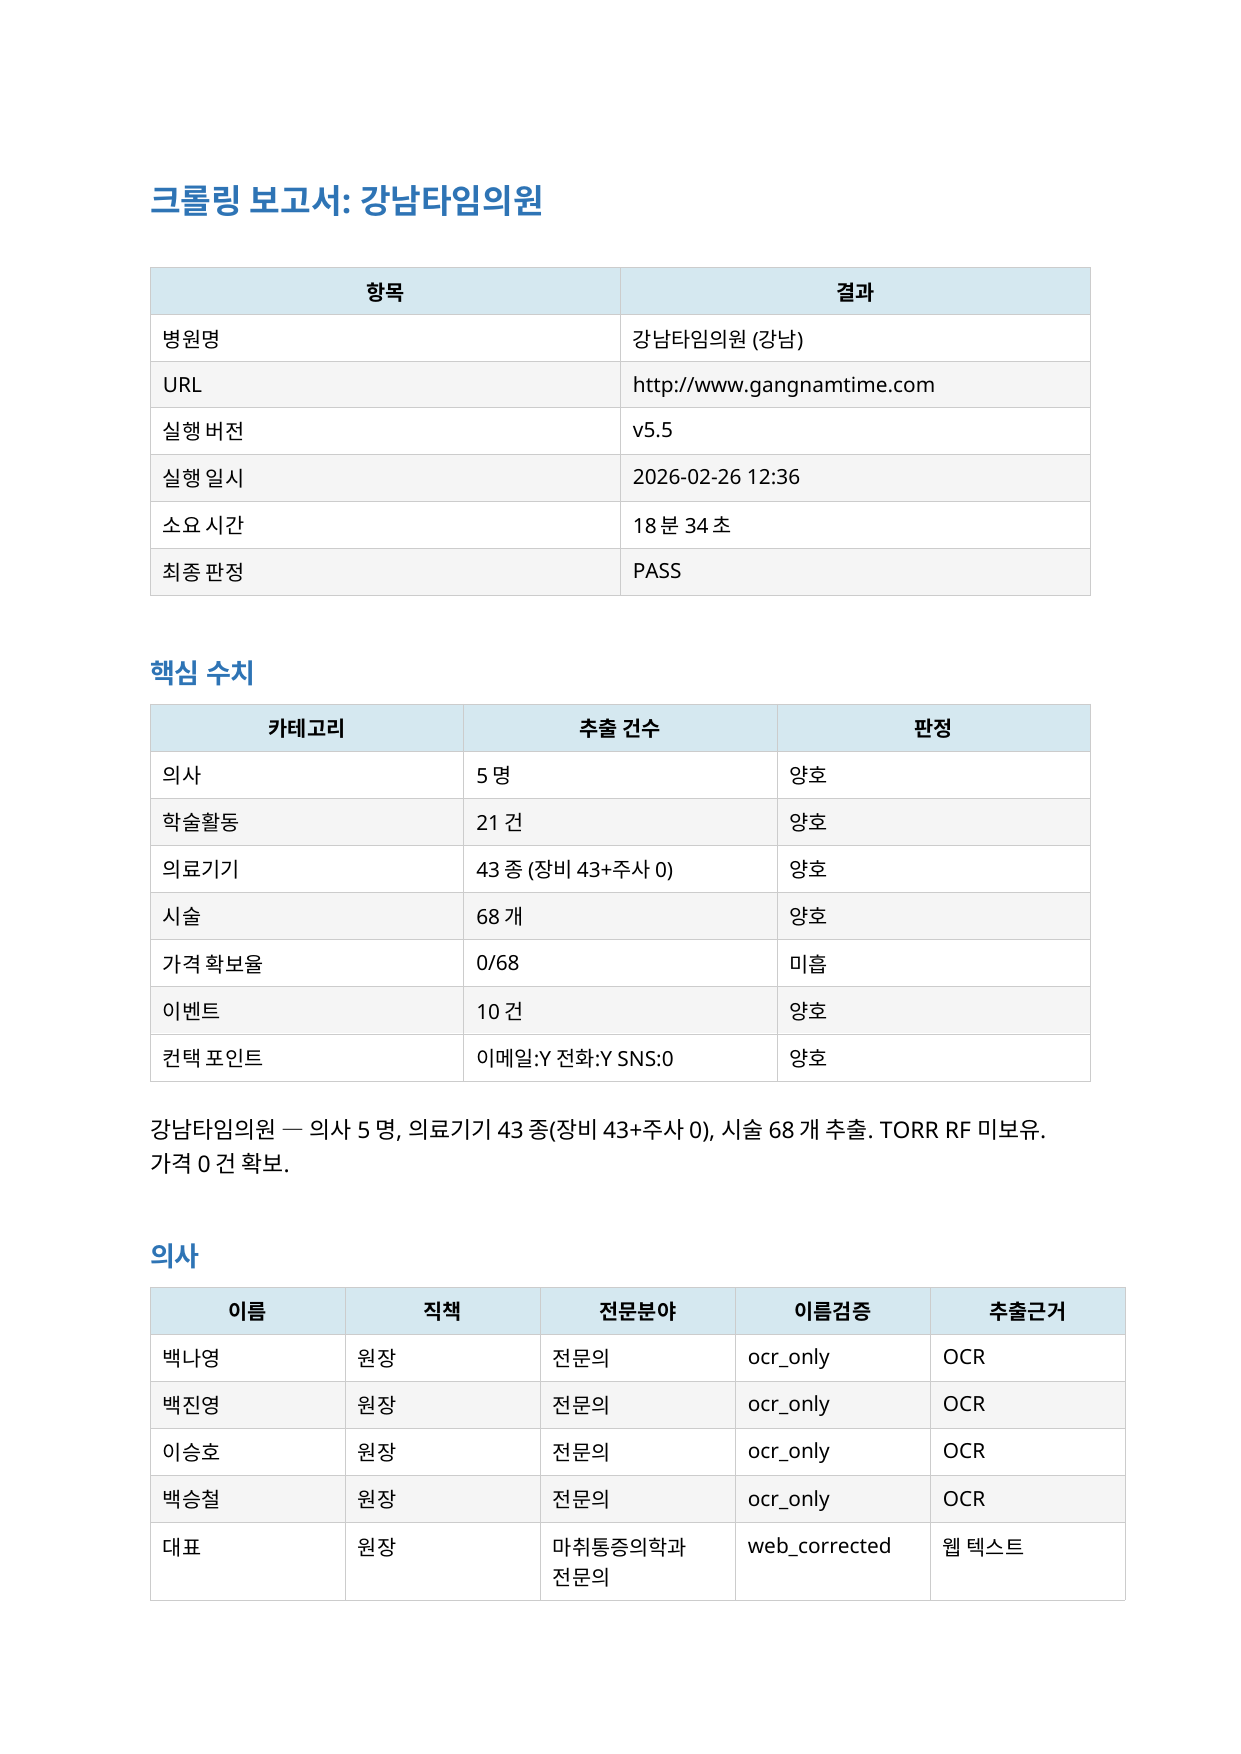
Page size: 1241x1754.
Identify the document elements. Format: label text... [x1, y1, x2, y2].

table_cell 전문의 [541, 1382, 735, 1428]
table_cell 전문의 [541, 1476, 735, 1522]
table_header 추출근거 [931, 1288, 1125, 1334]
table_cell 최종 판정 [151, 549, 620, 595]
table_cell ocr_only [736, 1476, 930, 1522]
table_header 추출 건수 [464, 705, 777, 751]
table_header 항목 [151, 268, 620, 314]
table_cell 이승호 [151, 1429, 345, 1475]
table_cell 10건 [464, 987, 777, 1033]
table_cell 이벤트 [151, 987, 463, 1033]
table_cell 웹 텍스트 [931, 1523, 1125, 1599]
table_cell 21건 [464, 799, 777, 845]
table_cell 양호 [778, 893, 1090, 939]
table_cell 원장 [346, 1476, 540, 1522]
table_cell 5명 [464, 752, 777, 798]
table_cell 양호 [778, 1035, 1090, 1081]
table_cell http://www.gangnamtime.com [621, 362, 1090, 407]
table_cell 백승철 [151, 1476, 345, 1522]
table_cell OCR [931, 1429, 1125, 1475]
table_cell 43종 (장비43+주사0) [464, 846, 777, 892]
text 강남타임의원 — 의사 5명, 의료기기 43종(장비43+주사0), 시술 68개 추출. TORR RF 미보유. 가격 0건 확보. [150, 1112, 1090, 1179]
table_cell 백나영 [151, 1335, 345, 1381]
table_cell 강남타임의원 (강남) [621, 315, 1090, 361]
table_cell 원장 [346, 1429, 540, 1475]
table_cell OCR [931, 1382, 1125, 1428]
subtitle 크롤링 보고서: 강남타임의원 [150, 175, 1090, 223]
table_cell 양호 [778, 752, 1090, 798]
table_header 이름 [151, 1288, 345, 1334]
table_cell ocr_only [736, 1382, 930, 1428]
table_cell 0/68 [464, 940, 777, 986]
table_header 판정 [778, 705, 1090, 751]
subtitle 의사 [150, 1235, 1090, 1274]
table_cell 원장 [346, 1335, 540, 1381]
table_cell 컨택 포인트 [151, 1035, 463, 1081]
table_header 결과 [621, 268, 1090, 314]
table_cell OCR [931, 1335, 1125, 1381]
subtitle 핵심 수치 [150, 652, 1090, 691]
table_cell 18분 34초 [621, 502, 1090, 548]
table_header 카테고리 [151, 705, 463, 751]
table_header 전문분야 [541, 1288, 735, 1334]
table_cell 전문의 [541, 1429, 735, 1475]
table_cell 양호 [778, 799, 1090, 845]
table_header 직책 [346, 1288, 540, 1334]
table_cell 대표 [151, 1523, 345, 1599]
table_cell 의사 [151, 752, 463, 798]
table_cell 원장 [346, 1523, 540, 1599]
table_cell 의료기기 [151, 846, 463, 892]
table_cell ocr_only [736, 1335, 930, 1381]
table_cell 가격 확보율 [151, 940, 463, 986]
table_cell 이메일:Y 전화:Y SNS:0 [464, 1035, 777, 1081]
table_cell 소요 시간 [151, 502, 620, 548]
table_cell 실행 일시 [151, 455, 620, 501]
table_cell 학술활동 [151, 799, 463, 845]
table_cell 백진영 [151, 1382, 345, 1428]
table_cell 실행 버전 [151, 408, 620, 454]
table_cell 미흡 [778, 940, 1090, 986]
table_cell 양호 [778, 987, 1090, 1033]
table_cell URL [151, 362, 620, 407]
table_cell PASS [621, 549, 1090, 595]
table_cell 68개 [464, 893, 777, 939]
table_header 이름검증 [736, 1288, 930, 1334]
table_cell 2026-02-26 12:36 [621, 455, 1090, 501]
table_cell OCR [931, 1476, 1125, 1522]
table_cell 마취통증의학과 전문의 [541, 1523, 735, 1599]
table_cell 양호 [778, 846, 1090, 892]
table_cell 시술 [151, 893, 463, 939]
table_cell ocr_only [736, 1429, 930, 1475]
table_cell 원장 [346, 1382, 540, 1428]
table_cell 병원명 [151, 315, 620, 361]
table_cell v5.5 [621, 408, 1090, 454]
table_cell web_corrected [736, 1523, 930, 1599]
table_cell 전문의 [541, 1335, 735, 1381]
